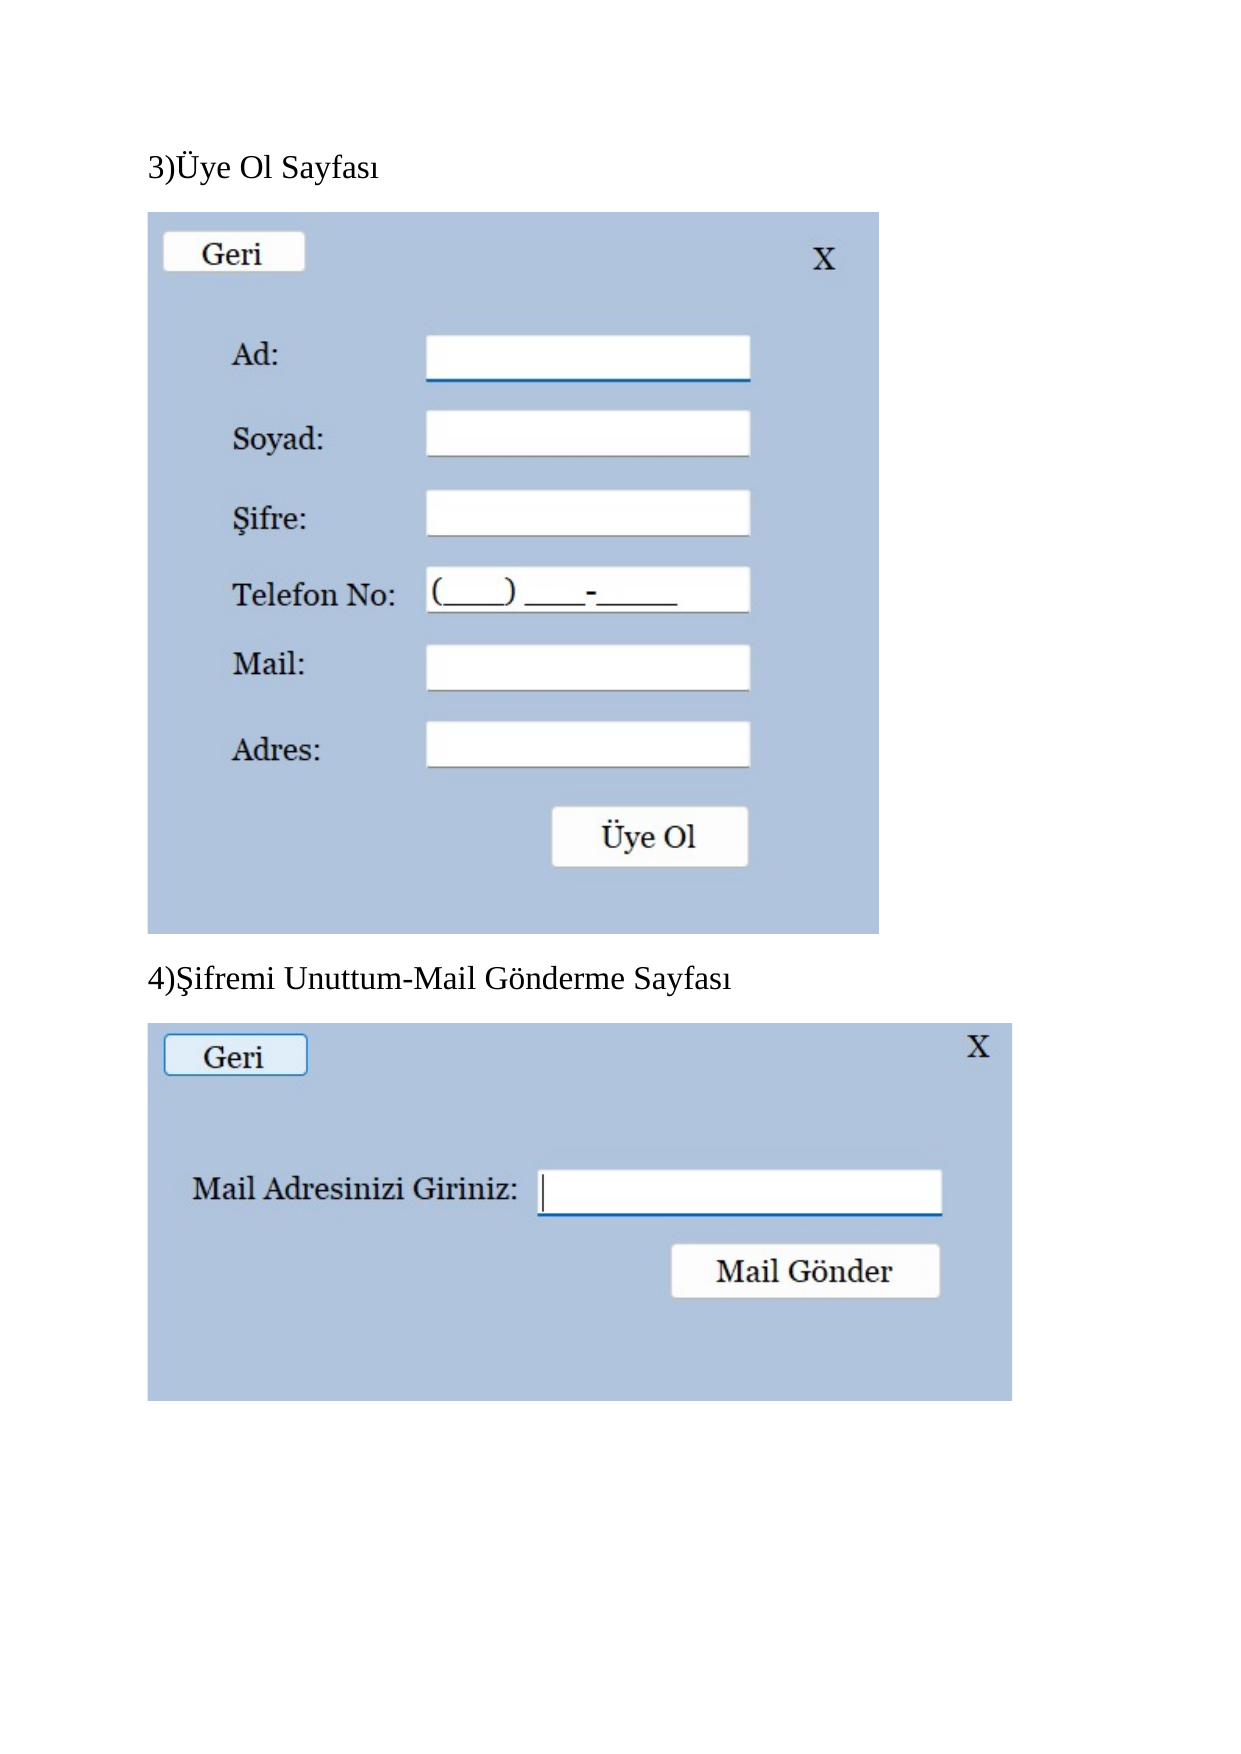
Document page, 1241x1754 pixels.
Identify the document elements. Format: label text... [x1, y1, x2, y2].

picture [147, 212, 879, 934]
text 4)Şifremi Unuttum-Mail Gönderme Sayfası [148, 958, 1093, 997]
picture [147, 1023, 1013, 1401]
text 3)Üye Ol Sayfası [148, 148, 1093, 186]
